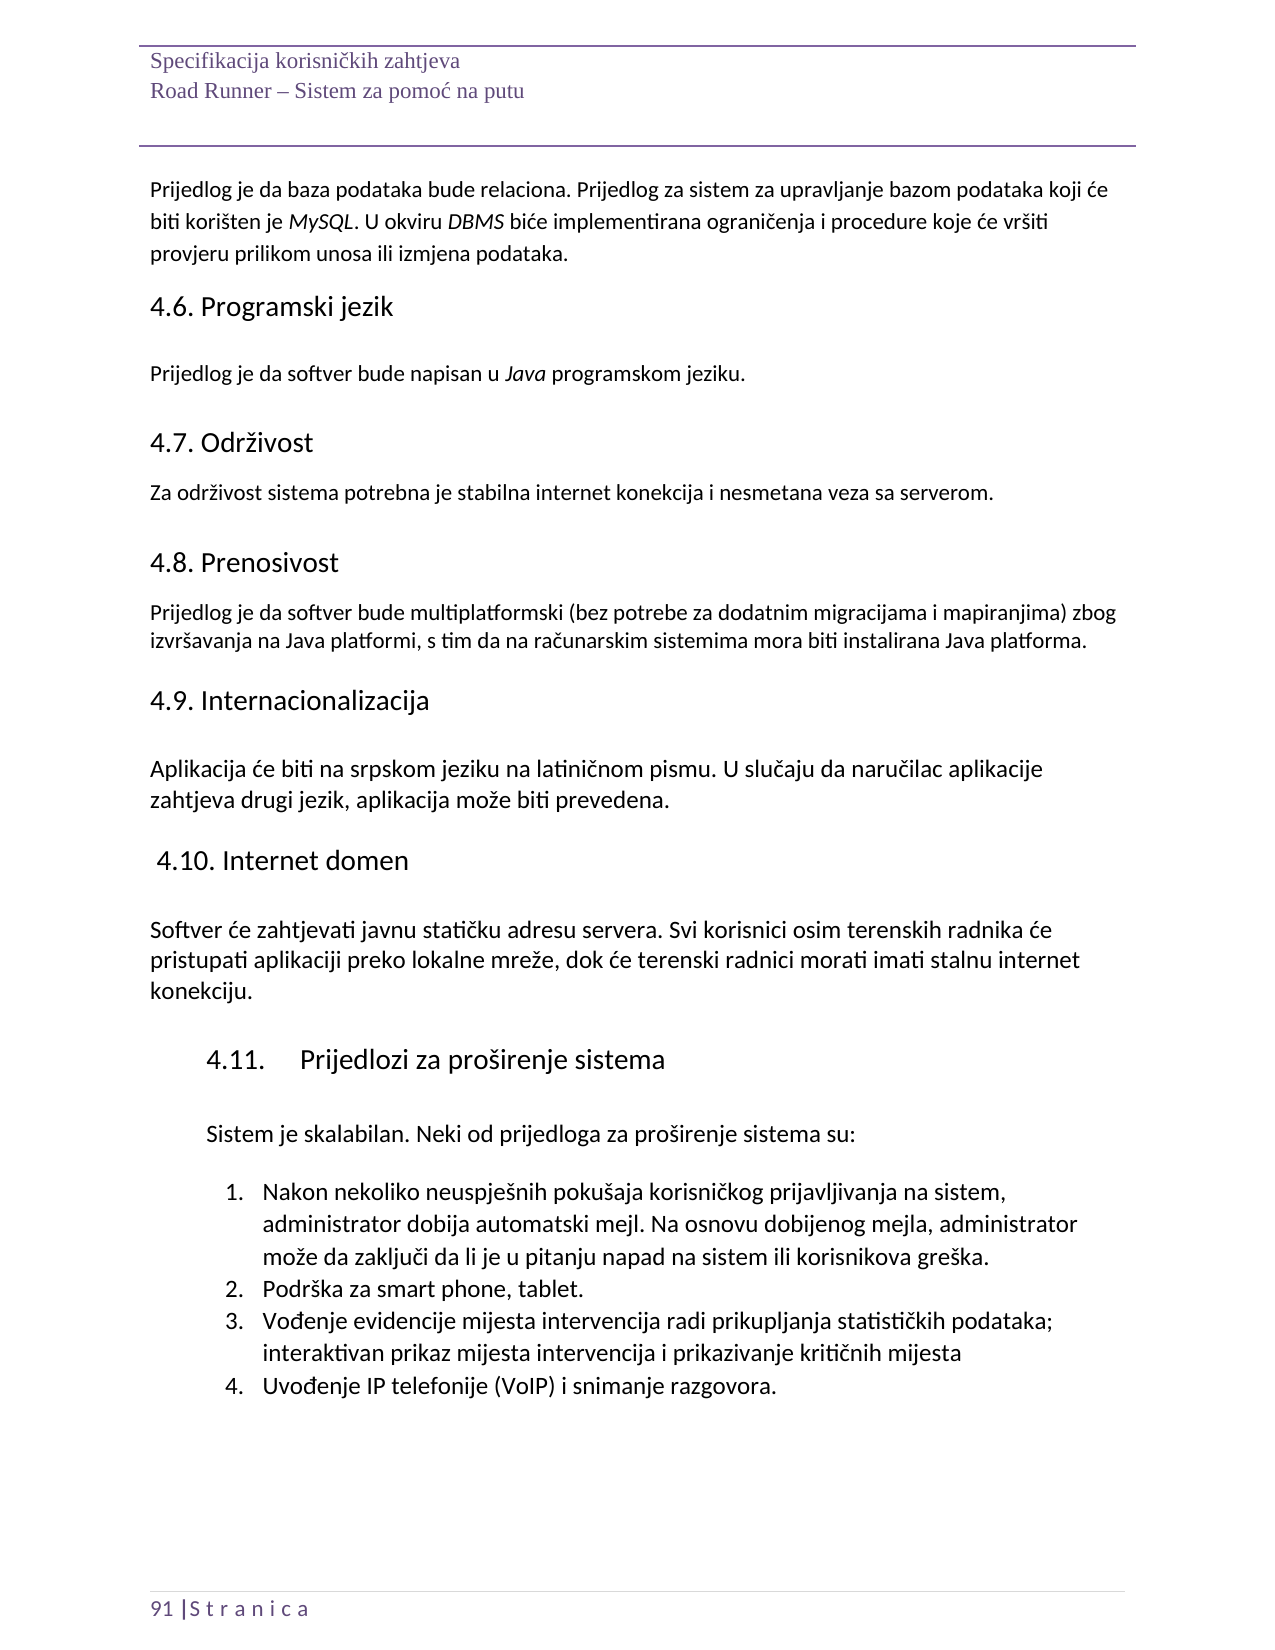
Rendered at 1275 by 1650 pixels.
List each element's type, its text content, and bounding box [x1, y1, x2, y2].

list Sistem je skalabilan. Neki od prijedloga za proširenje sistema su: [206, 1118, 1125, 1148]
text 4.10. Internet domen [150, 842, 1125, 878]
list Podrška za smart phone, tablet. [225, 1273, 1125, 1303]
list Vođenje evidencije mijesta intervencija radi prikupljanja statističkih podataka; interaktivan prikaz mijesta intervencija i prikazivanje kritičnih mijesta [225, 1305, 1125, 1368]
text Prijedlog je da softver bude multiplatformski (bez potrebe za dodatnim migracijama i mapiranjima) zbog izvršavanja na Java platformi, s tim da na računarskim sistemima mora biti instalirana Java platforma. [150, 598, 1125, 654]
text Softver će zahtjevati javnu statičku adresu servera. Svi korisnici osim terenskih radnika će pristupati aplikaciji preko lokalne mreže, dok će terenski radnici morati imati stalnu internet konekciju. [150, 914, 1125, 1005]
list Prijedlog je da baza podataka bude relaciona. Prijedlog za sistem za upravljanje bazom podataka koji će biti korišten je MySQL. U okviru DBMS biće implementirana ograničenja i procedure koje će vršiti provjeru prilikom unosa ili izmjena podataka. [150, 175, 1125, 267]
list Prijedlog je da softver bude napisan u Java programskom jeziku. [150, 359, 1125, 387]
list 4.8. Prenosivost [150, 544, 1125, 579]
text Za održivost sistema potrebna je stabilna internet konekcija i nesmetana veza sa serverom. [150, 478, 1125, 506]
list 4.7. Održivost [150, 424, 1125, 459]
list Uvođenje IP telefonije (VoIP) i snimanje razgovora. [225, 1370, 1125, 1400]
list Nakon nekoliko neuspješnih pokušaja korisničkog prijavljivanja na sistem, administrator dobija automatski mejl. Na osnovu dobijenog mejla, administrator može da zaključi da li je u pitanju napad na sistem ili korisnikova greška. [225, 1176, 1125, 1271]
list Prijedlozi za proširenje sistema [206, 1041, 1125, 1077]
text Aplikacija će biti na srpskom jeziku na latiničnom pismu. U slučaju da naručilac aplikacije zahtjeva drugi jezik, aplikacija može biti prevedena. [150, 753, 1125, 814]
text 4.6. Programski jezik [150, 288, 1125, 324]
text 4.9. Internacionalizacija [150, 682, 1125, 718]
